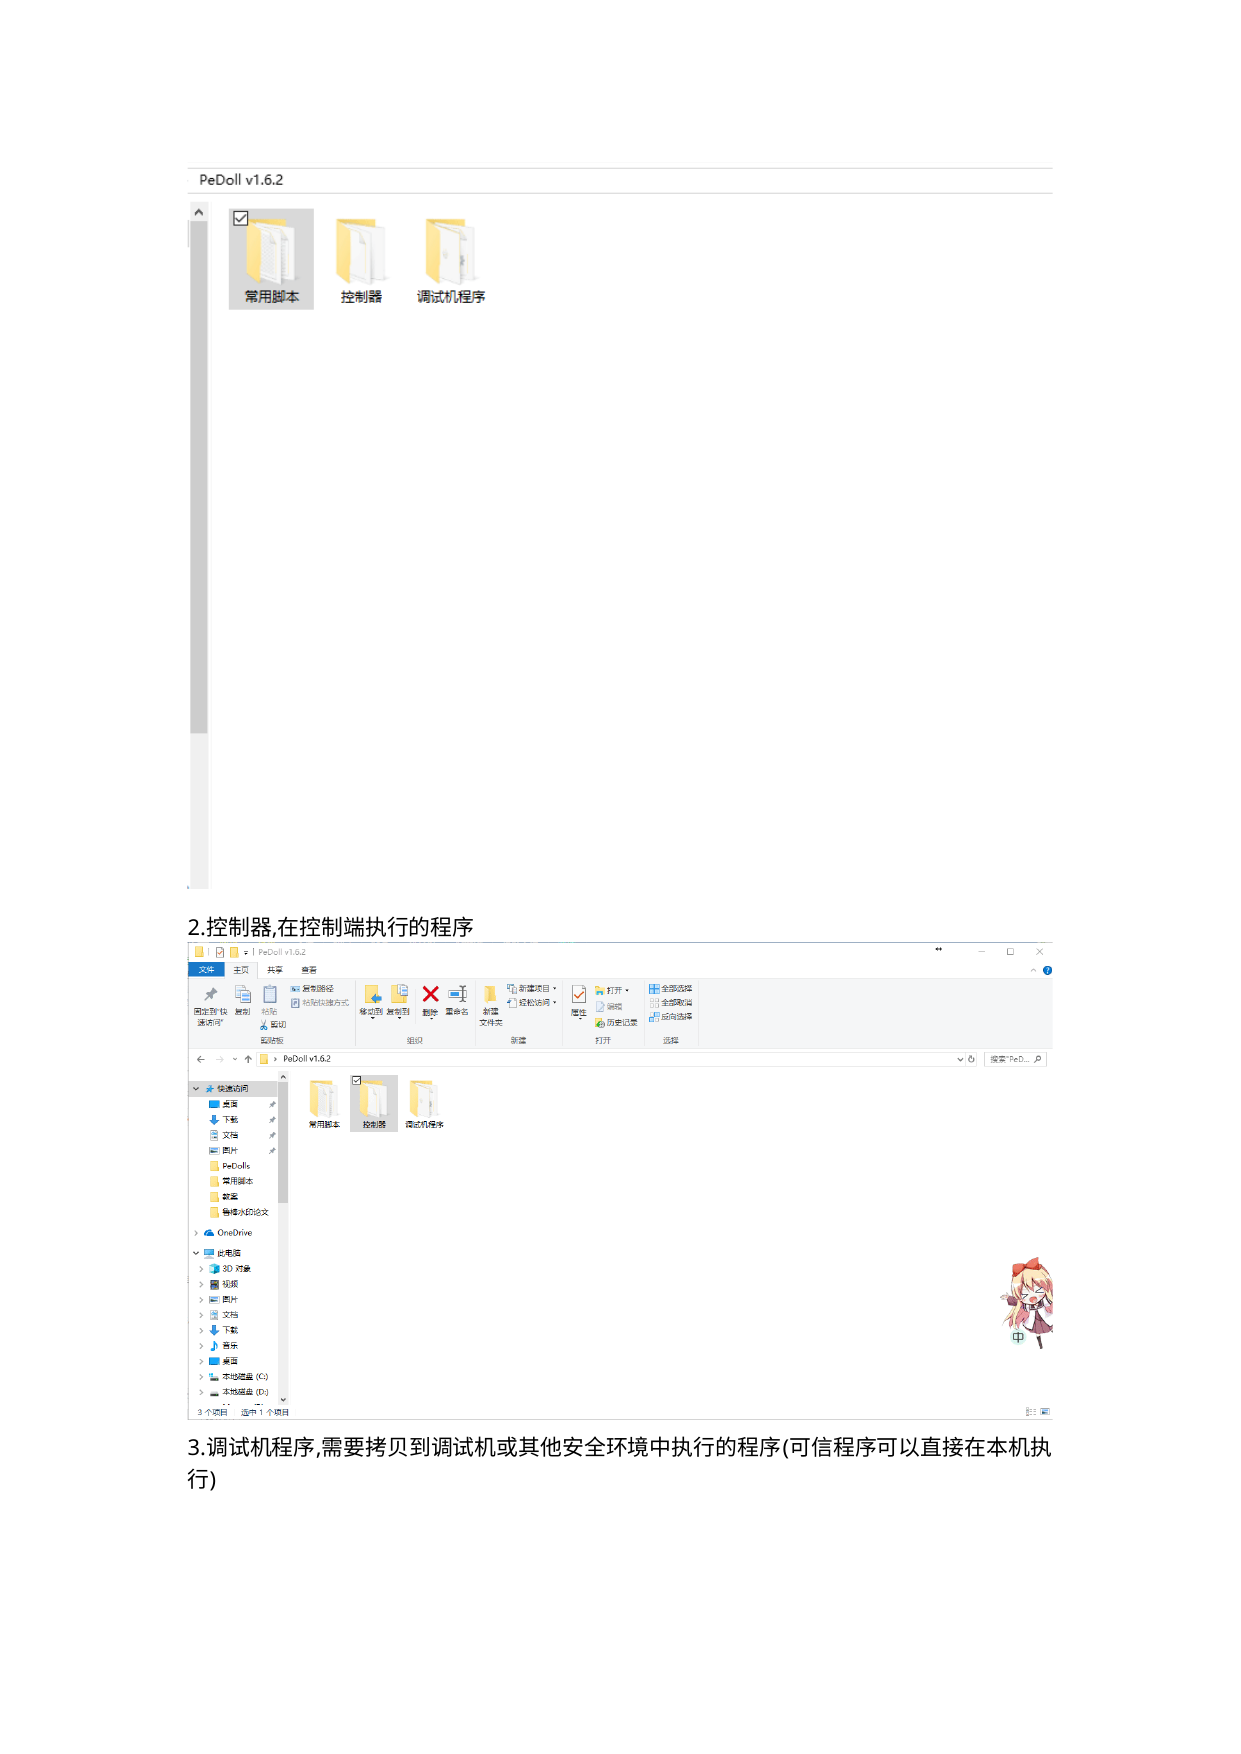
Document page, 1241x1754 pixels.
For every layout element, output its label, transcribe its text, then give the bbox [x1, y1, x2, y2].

text 2.控制器,在控制端执行的程序 [187, 909, 1053, 942]
picture [187, 162, 1053, 889]
picture [187, 942, 1053, 1420]
text 3.调试机程序,需要拷贝到调试机或其他安全环境中执行的程序(可信程序可以直接在本机执行) [187, 1429, 1053, 1494]
